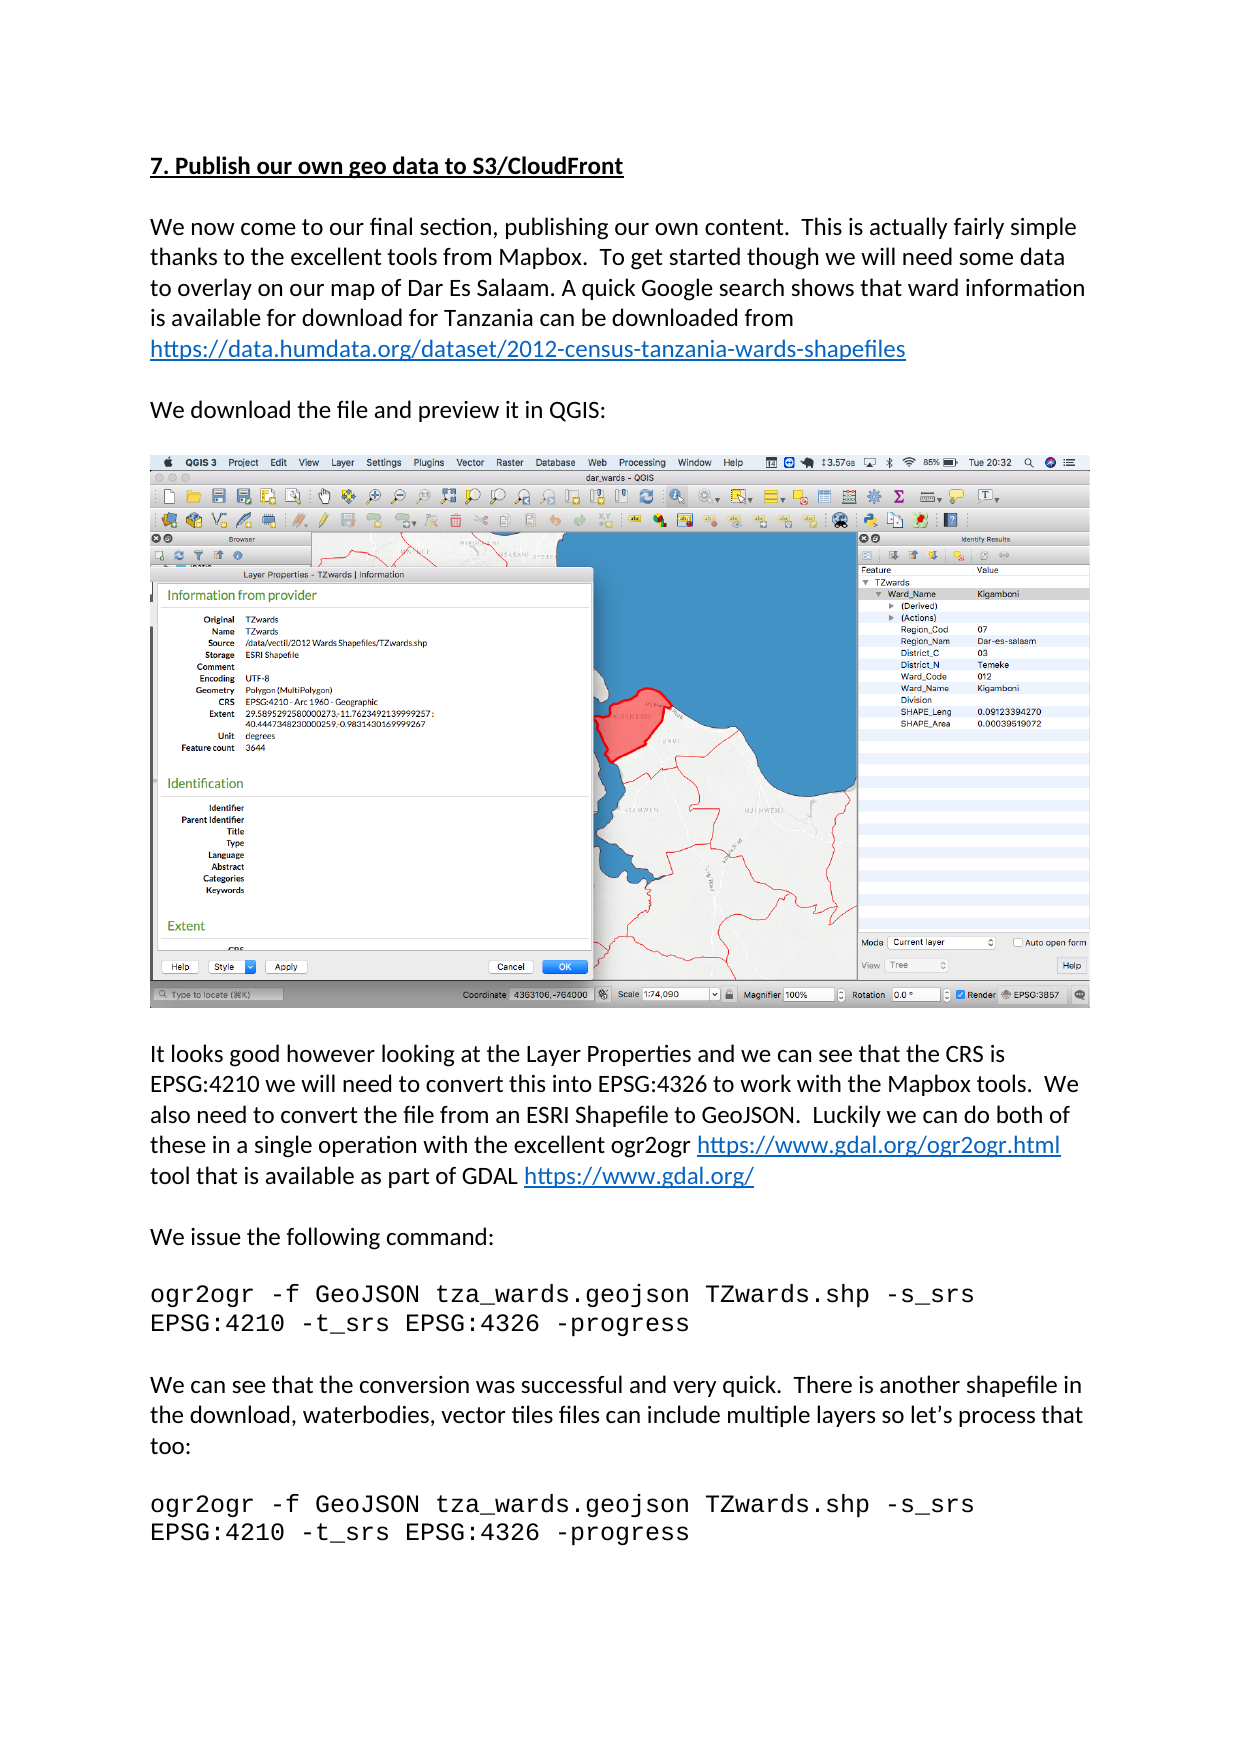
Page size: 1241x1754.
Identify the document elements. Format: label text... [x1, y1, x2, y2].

text It looks good however looking at the Layer Properties and we can see that the CRS is EPSG:4210 we will need to convert this into EPSG:4326 to work with the Mapbox tools. We also need to convert the file from an ESRI Shapefile to GeoJSON. Luckily we can do both of these in a single operation with the excellent ogr2ogr https://www.gdal.org/ogr2ogr.html tool that is available as part of GDAL https://www.gdal.org/ [150, 1038, 1090, 1190]
text 7. Publish our own geo data to S3/CloudFront [150, 150, 1090, 181]
text ogr2ogr -f GeoJSON tza_wards.geojson TZwards.shp -s_srs EPSG:4210 -t_srs EPSG:4326 -progress [150, 1282, 1090, 1338]
text We can see that the conversion was successful and very quick. There is another shapefile in the download, waterbodies, vector tiles files can include multiple layers so let’s process that too: [150, 1369, 1090, 1461]
text We issue the following command: [150, 1221, 1090, 1251]
text We now come to our final section, publishing our own content. This is actually fairly simple thanks to the excellent tools from Mapbox. To get started though we will need some data to overlay on our map of Dar Es Salaam. A quick Google search shows that ward information is available for download for Tanzania can be downloaded from https://data.humdata.org/dataset/2012-census-tanzania-wards-shapefiles [150, 211, 1090, 364]
text We download the file and preview it in QGIS: [150, 394, 1090, 425]
picture [150, 455, 1090, 1008]
text ogr2ogr -f GeoJSON tza_wards.geojson TZwards.shp -s_srs EPSG:4210 -t_srs EPSG:4326 -progress [150, 1491, 1090, 1548]
